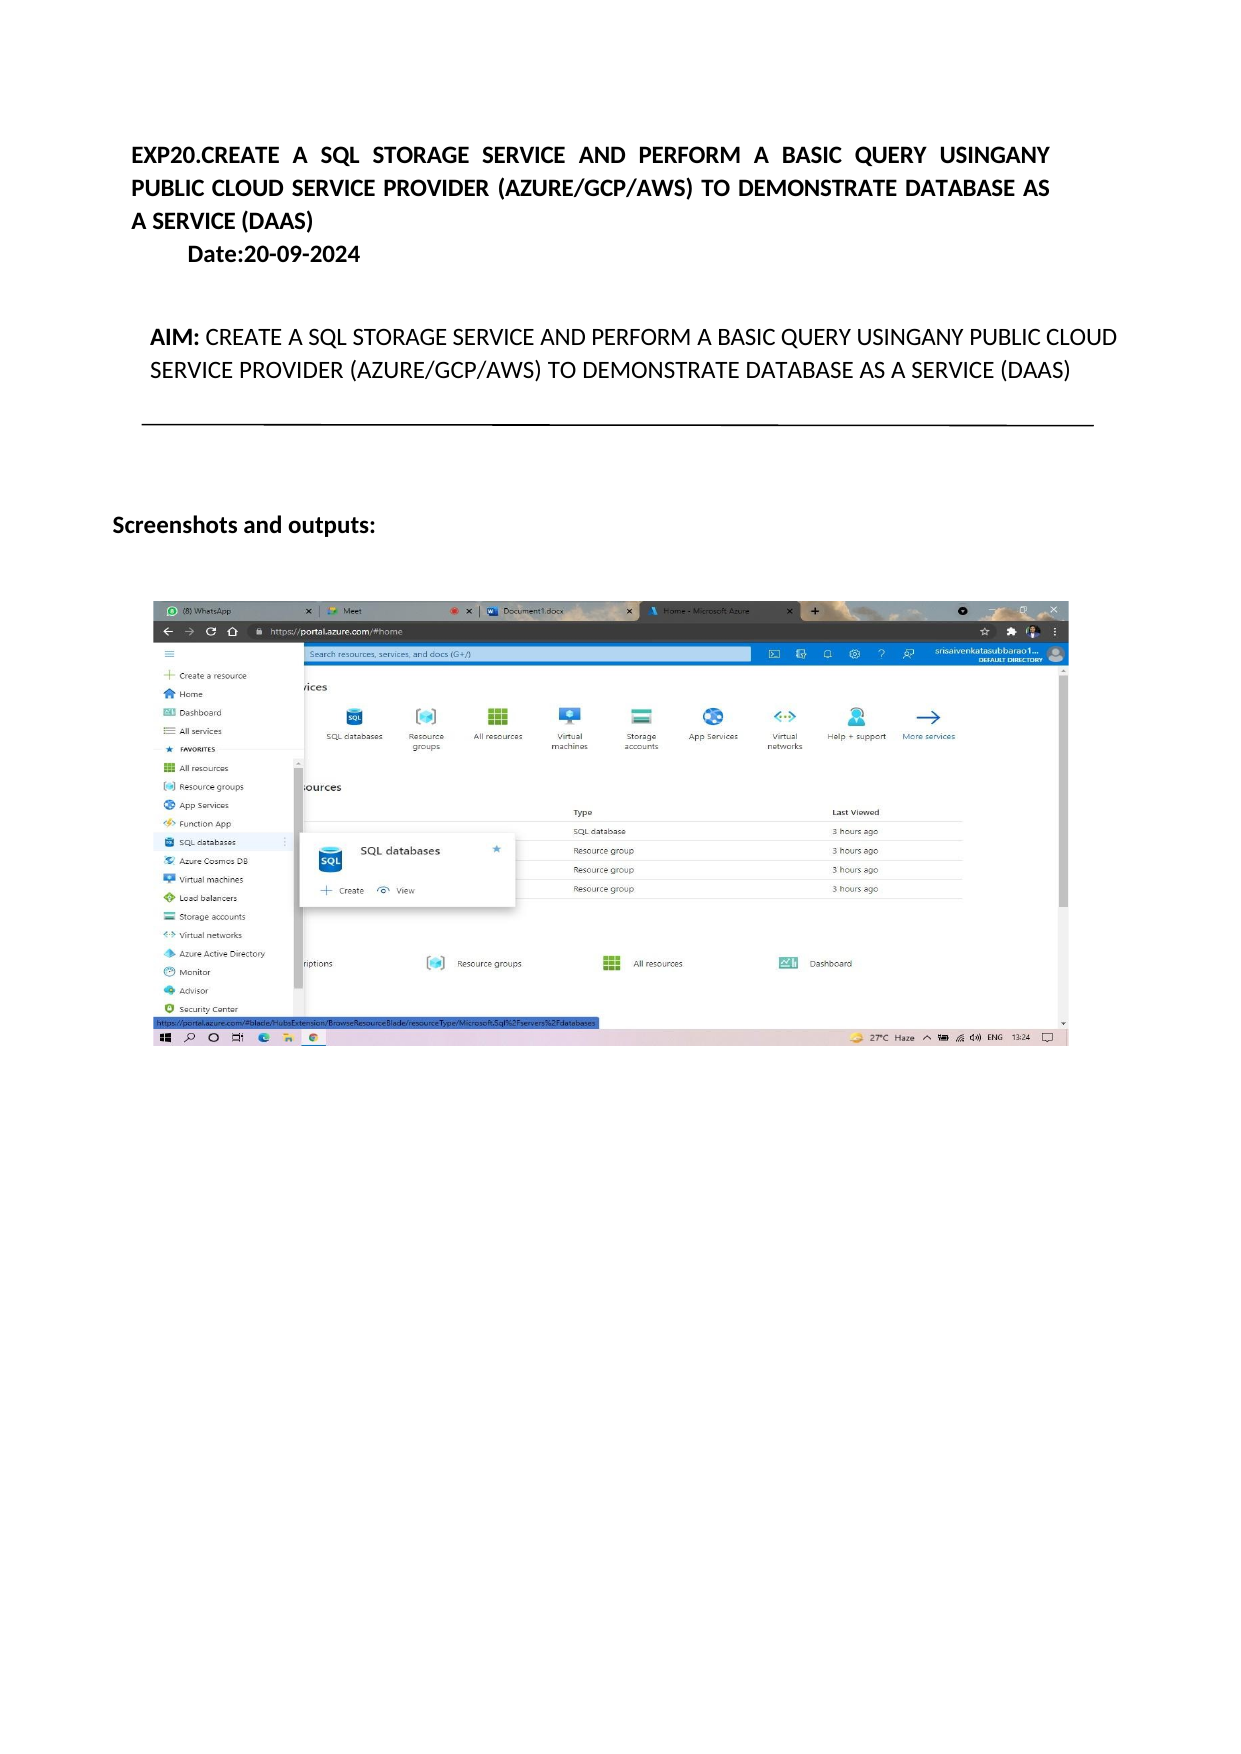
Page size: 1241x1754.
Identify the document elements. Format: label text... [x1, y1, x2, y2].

text Screenshots and outputs: [39, 509, 1202, 539]
text AIM: CREATE A SQL STORAGE SERVICE AND PERFORM A BASIC QUERY USINGANY PUBLIC CLOUD SERVICE PROVIDER (AZURE/GCP/AWS) TO DEMONSTRATE DATABASE AS A SERVICE (DAAS) [150, 321, 1155, 384]
picture [153, 601, 1069, 1046]
text Date:20-09-2024 [39, 238, 1202, 268]
text EXP20.CREATE A SQL STORAGE SERVICE AND PERFORM A BASIC QUERY USINGANY PUBLIC CLOUD SERVICE PROVIDER (AZURE/GCP/AWS) TO DEMONSTRATE DATABASE AS A SERVICE (DAAS) [131, 139, 1050, 236]
